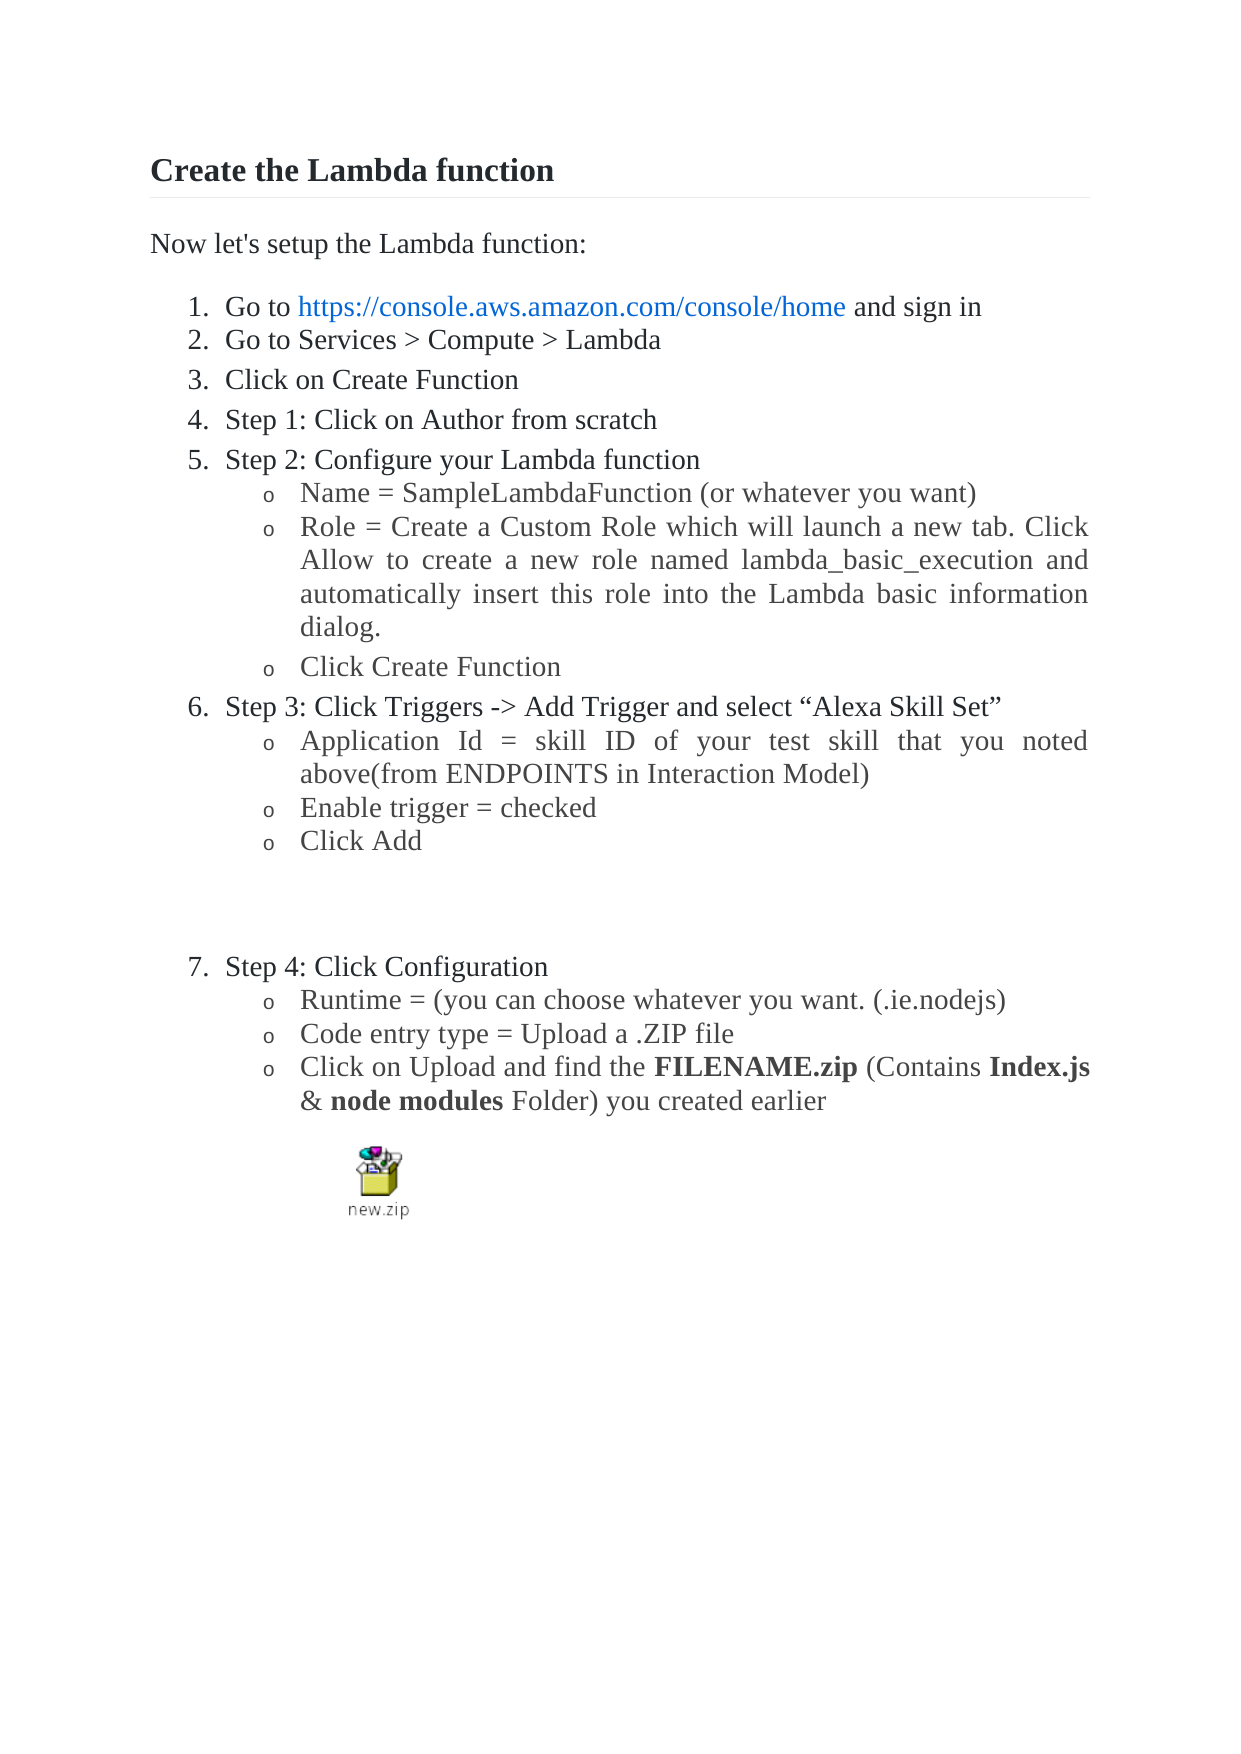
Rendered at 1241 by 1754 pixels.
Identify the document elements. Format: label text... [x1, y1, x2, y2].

list Step 2: Configure your Lambda function [187, 442, 1090, 475]
list Runtime = (you can choose whatever you want. (.ie.nodejs) [262, 982, 1090, 1016]
list Go to https://console.aws.amazon.com/console/home and sign in [187, 289, 1090, 322]
list Click Add [262, 823, 1090, 857]
list Click on Create Function [187, 362, 1090, 396]
list Click on Upload and find the FILENAME.zip (Contains Index.js & node modules Folder) you created earlier [262, 1049, 1090, 1116]
subtitle Create the Lambda function [150, 150, 1090, 197]
list Application Id = skill ID of your test skill that you noted above(from ENDPOINTS in Interaction Model) [262, 723, 1090, 790]
list Go to Services > Compute > Lambda [187, 322, 1090, 356]
list Name = SampleLambdaFunction (or whatever you want) [262, 475, 1090, 509]
list Step 1: Click on Author from scratch [187, 402, 1090, 436]
list Step 4: Click Configuration [187, 949, 1090, 982]
list Step 3: Click Triggers -> Add Trigger and select “Alexa Skill Set” [187, 689, 1090, 723]
list Code entry type = Upload a .ZIP file [262, 1016, 1090, 1049]
list Enable trigger = checked [262, 790, 1090, 823]
text Now let's setup the Lambda function: [150, 226, 1090, 260]
list Click Create Function [262, 649, 1090, 683]
list Role = Create a Custom Role which will launch a new tab. Click Allow to create a new role named lambda_basic_execution and automatically insert this role into the Lambda basic information dialog. [262, 509, 1090, 643]
